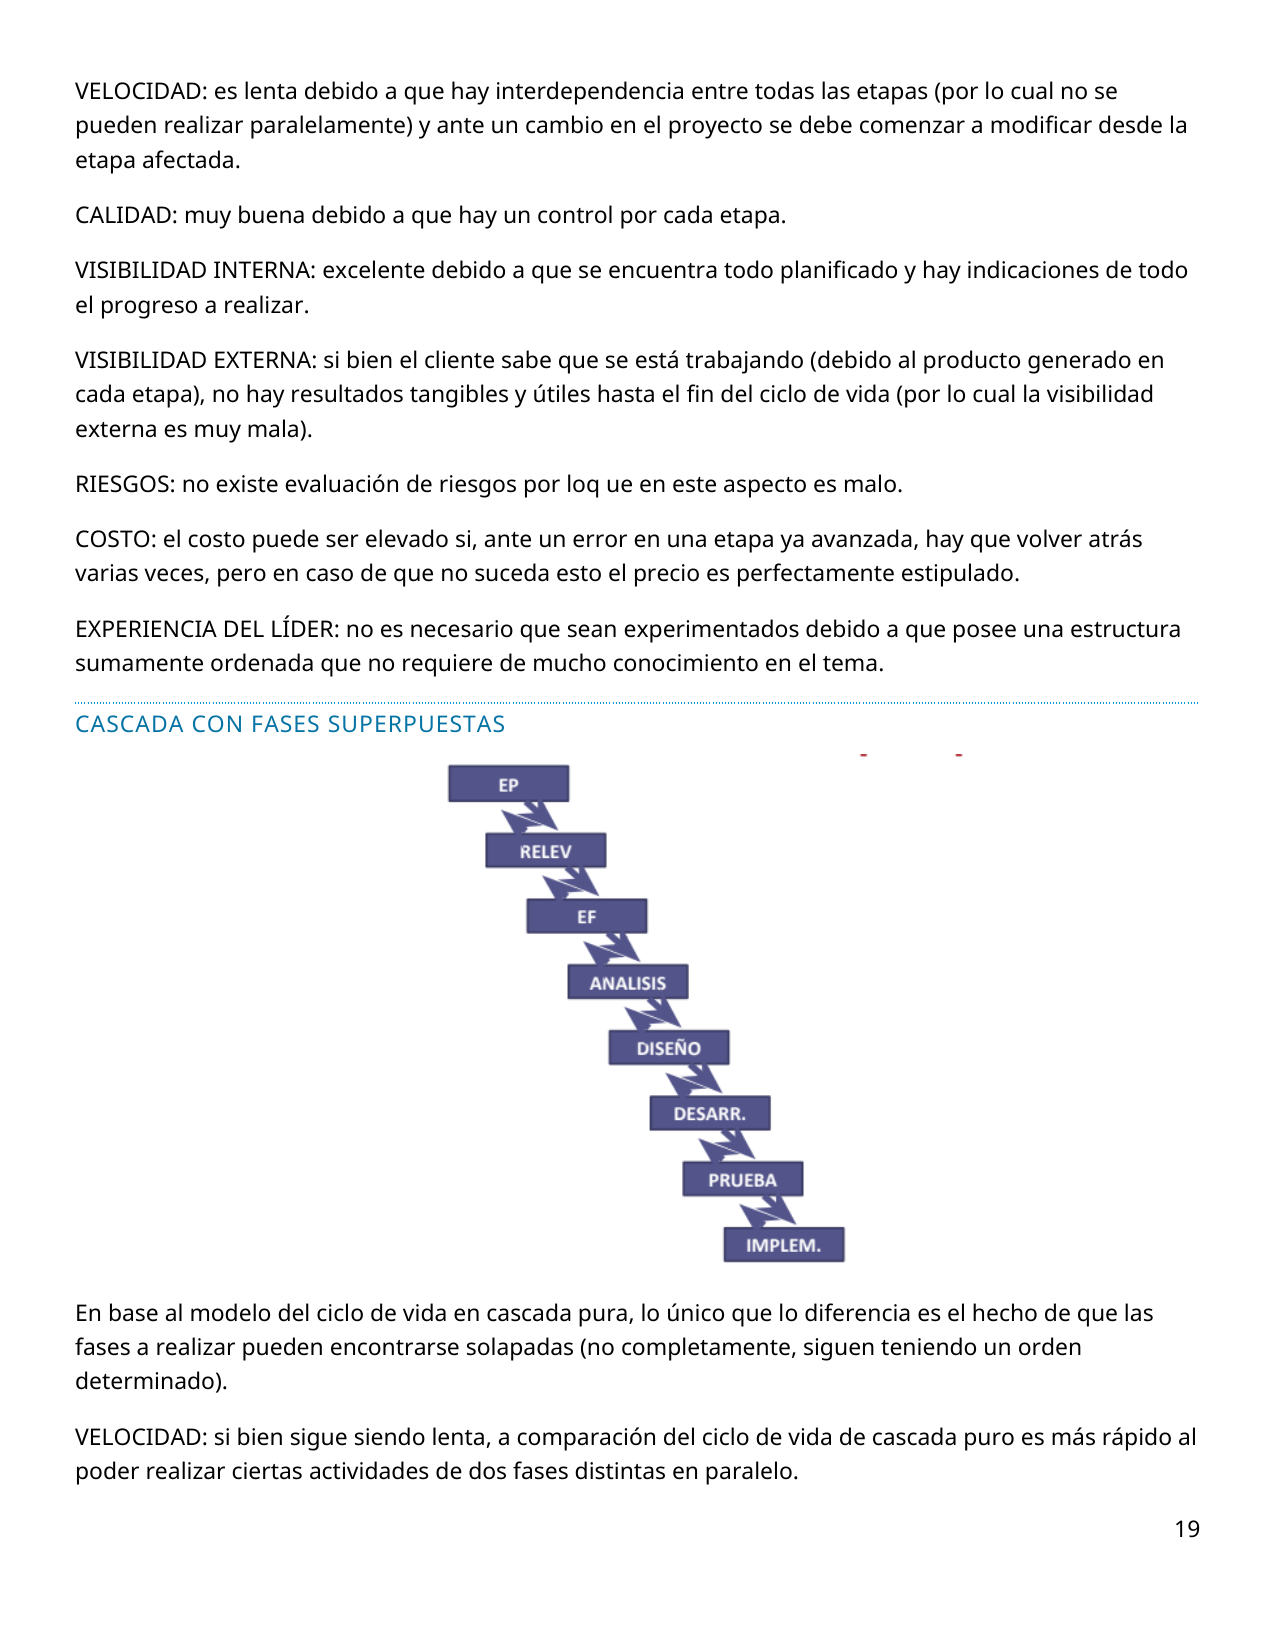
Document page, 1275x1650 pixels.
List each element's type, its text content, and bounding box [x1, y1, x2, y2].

text COSTO: el costo puede ser elevado si, ante un error en una etapa ya avanzada, hay que volver atrás varias veces, pero en caso de que no suceda esto el precio es perfectamente estipulado. [75, 523, 1200, 588]
subtitle cascada con fases superpuestas [75, 702, 1200, 739]
text EXPERIENCIA DEL LÍDER: no es necesario que sean experimentados debido a que posee una estructura sumamente ordenada que no requiere de mucho conocimiento en el tema. [75, 612, 1200, 678]
text VISIBILIDAD INTERNA: excelente debido a que se encuentra todo planificado y hay indicaciones de todo el progreso a realizar. [75, 254, 1200, 320]
text VELOCIDAD: es lenta debido a que hay interdependencia entre todas las etapas (por lo cual no se pueden realizar paralelamente) y ante un cambio en el proyecto se debe comenzar a modificar desde la etapa afectada. [75, 75, 1200, 175]
text VELOCIDAD: si bien sigue siendo lenta, a comparación del ciclo de vida de cascada puro es más rápido al poder realizar ciertas actividades de dos fases distintas en paralelo. [75, 1421, 1200, 1486]
text CALIDAD: muy buena debido a que hay un control por cada etapa. [75, 199, 1200, 230]
text RIESGOS: no existe evaluación de riesgos por loq ue en este aspecto es malo. [75, 468, 1200, 499]
text VISIBILIDAD EXTERNA: si bien el cliente sabe que se está trabajando (debido al producto generado en cada etapa), no hay resultados tangibles y útiles hasta el fin del ciclo de vida (por lo cual la visibilidad externa es muy mala). [75, 344, 1200, 444]
picture [243, 754, 1033, 1273]
text En base al modelo del ciclo de vida en cascada pura, lo único que lo diferencia es el hecho de que las fases a realizar pueden encontrarse solapadas (no completamente, siguen teniendo un orden determinado). [75, 1297, 1200, 1397]
